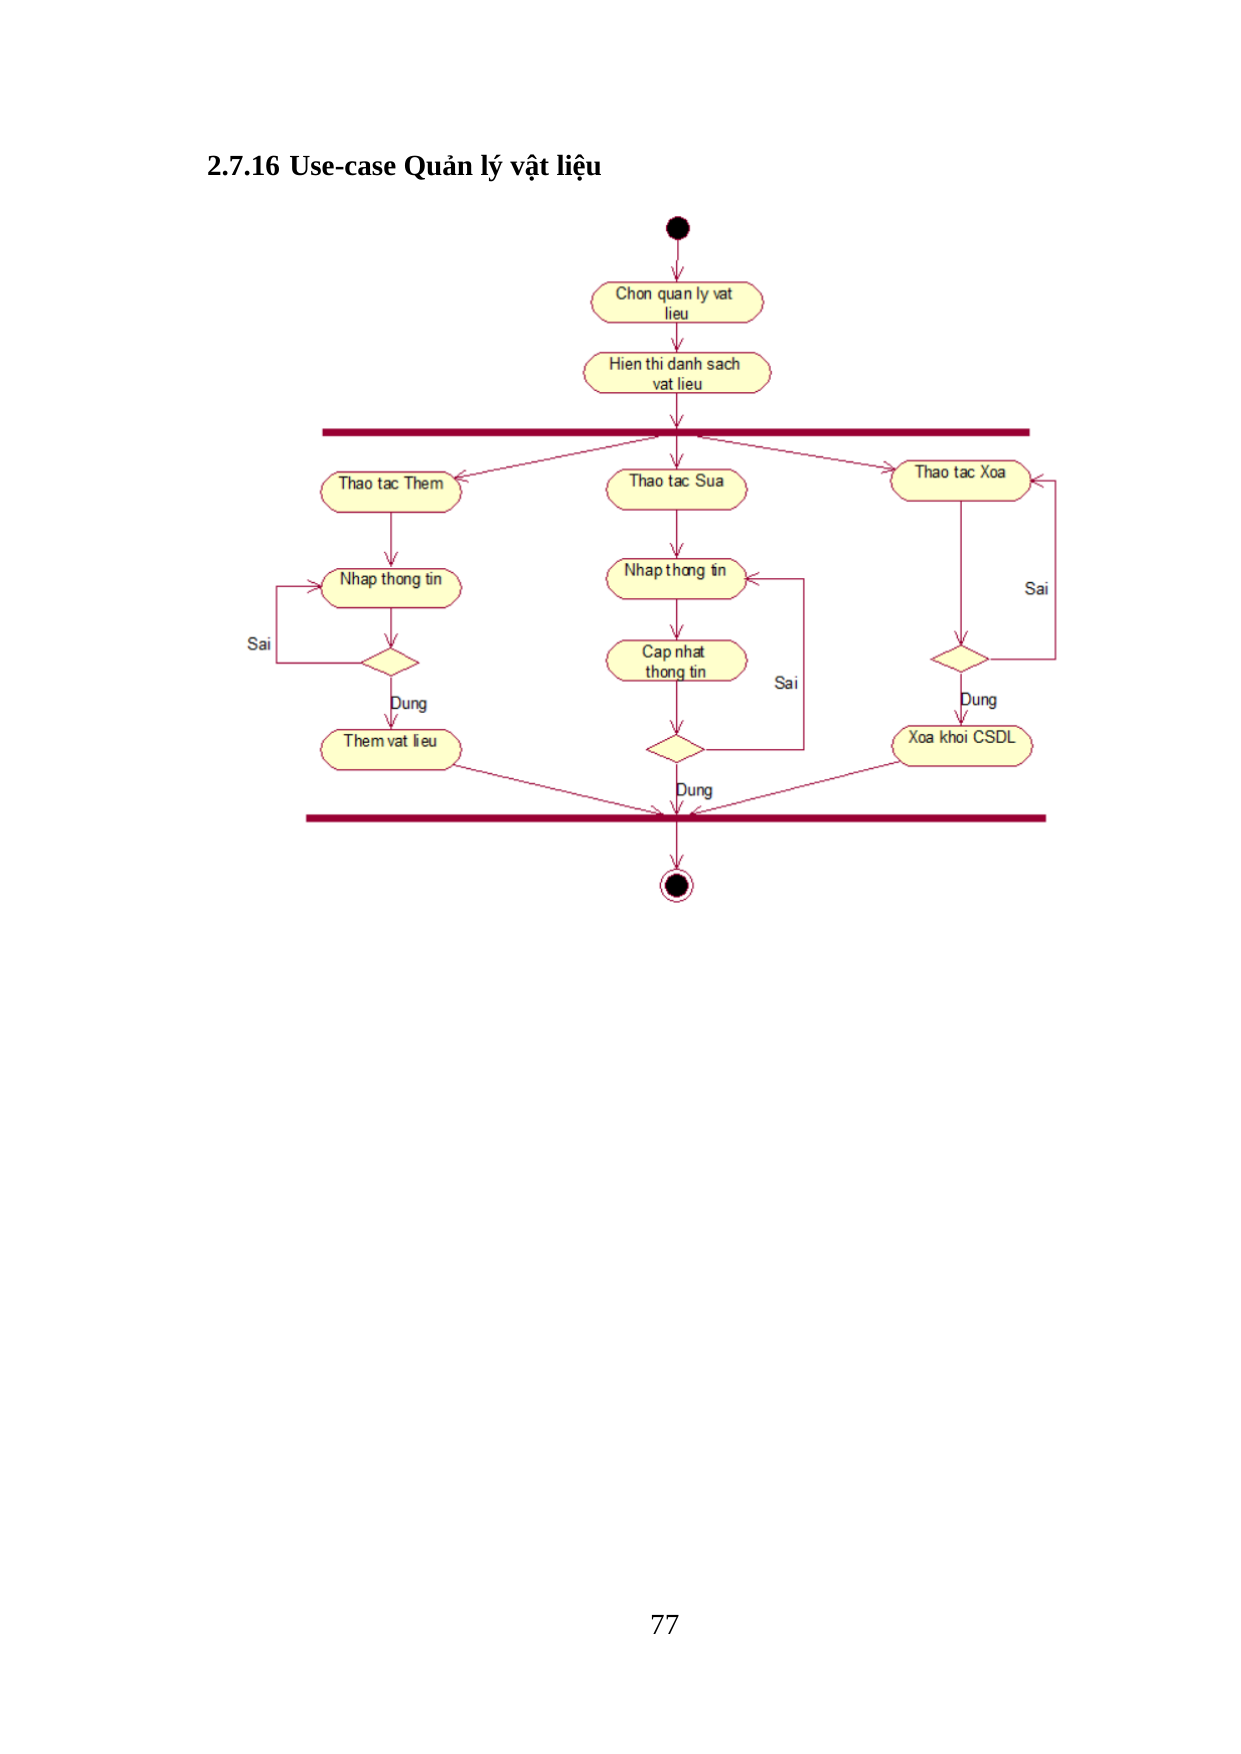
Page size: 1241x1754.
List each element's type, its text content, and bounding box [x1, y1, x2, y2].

subtitle Use-case Quản lý vật liệu [207, 148, 1122, 181]
picture [206, 210, 1123, 917]
